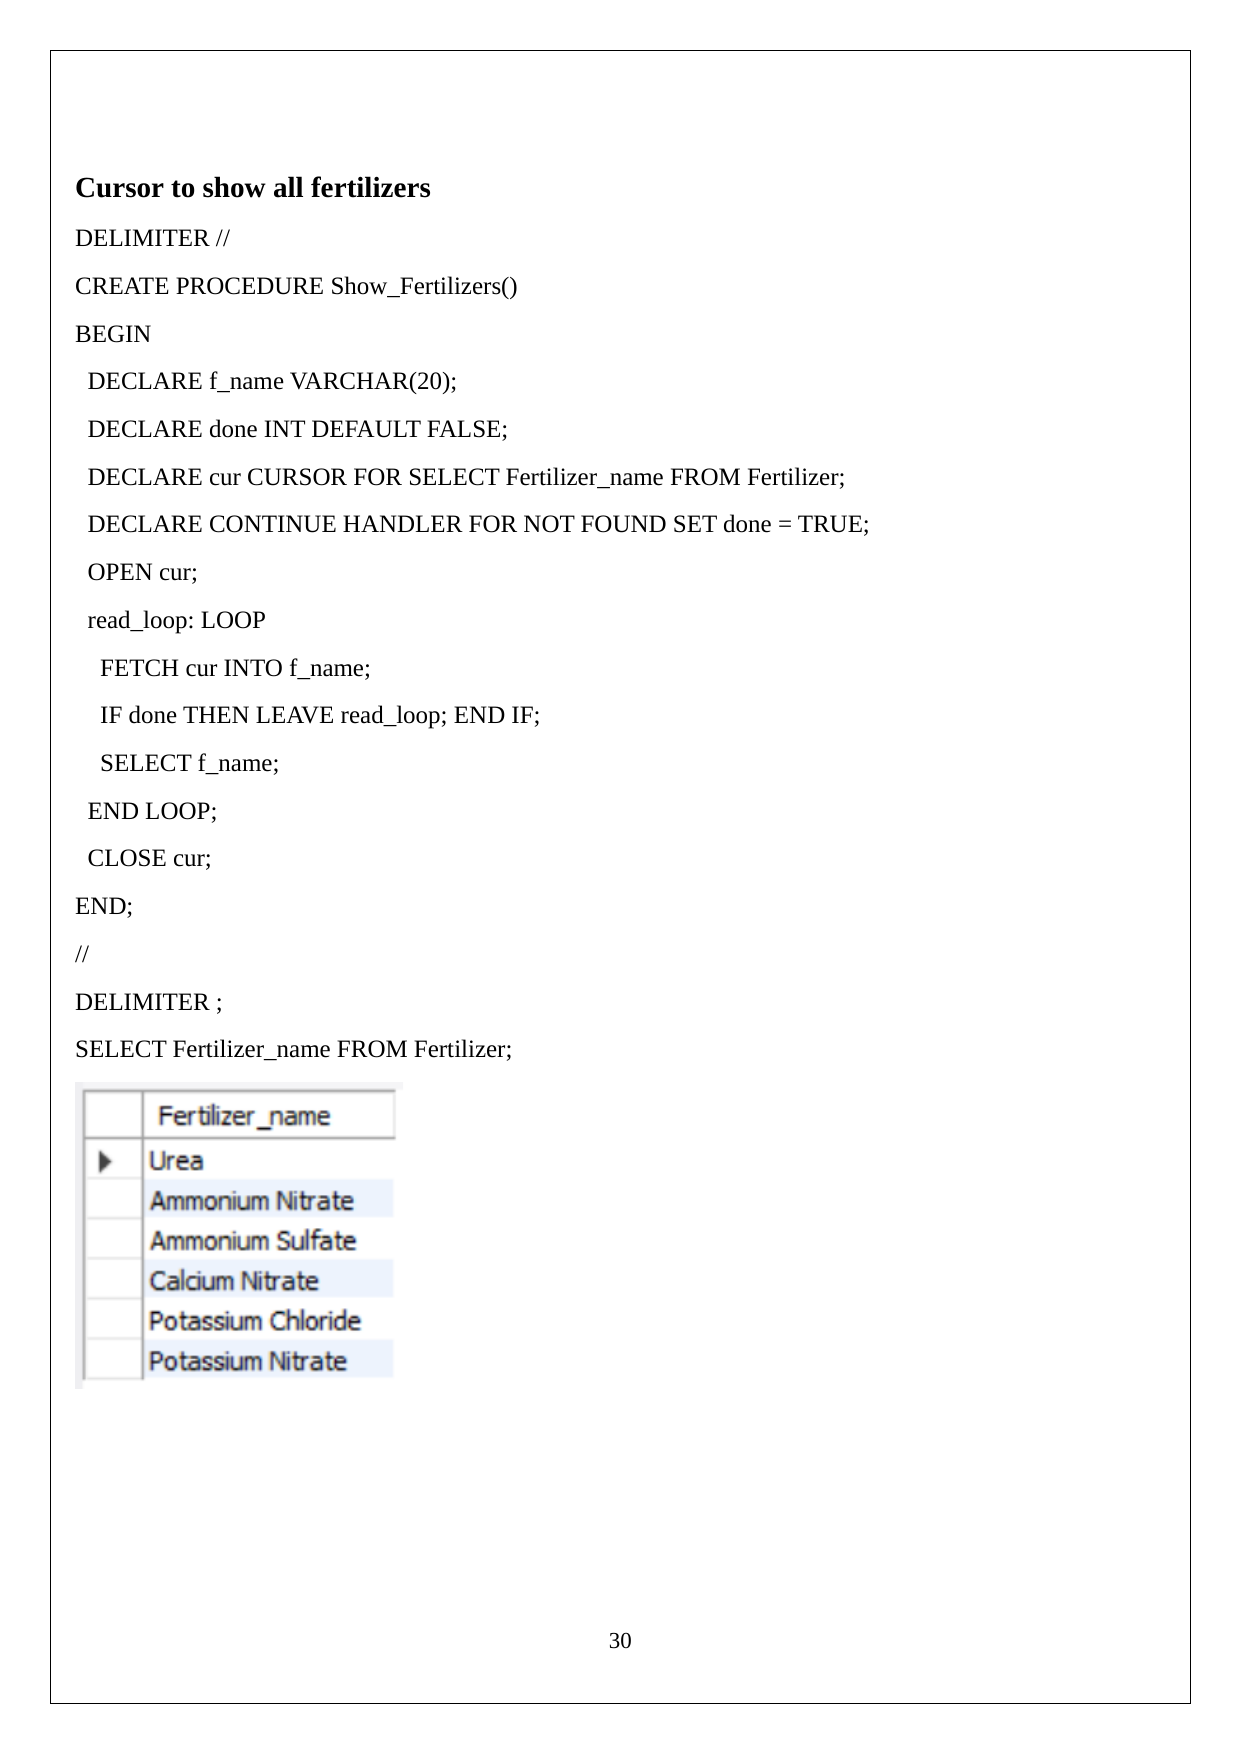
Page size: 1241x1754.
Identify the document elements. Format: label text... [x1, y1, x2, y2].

text END; [75, 891, 1165, 920]
text Cursor to show all fertilizers [75, 170, 1165, 204]
text CLOSE cur; [75, 843, 1165, 872]
text OPEN cur; [75, 557, 1165, 586]
text FETCH cur INTO f_name; [75, 653, 1165, 681]
text CREATE PROCEDURE Show_Fertilizers() [75, 271, 1165, 300]
text SELECT Fertilizer_name FROM Fertilizer; [75, 1034, 1165, 1063]
text IF done THEN LEAVE read_loop; END IF; [75, 700, 1165, 729]
picture [75, 1082, 404, 1389]
text BEGIN [75, 319, 1165, 347]
text DECLARE cur CURSOR FOR SELECT Fertilizer_name FROM Fertilizer; [75, 462, 1165, 491]
text DECLARE done INT DEFAULT FALSE; [75, 414, 1165, 443]
text SELECT f_name; [75, 748, 1165, 777]
text END LOOP; [75, 796, 1165, 824]
text DELIMITER // [75, 223, 1165, 252]
text DECLARE CONTINUE HANDLER FOR NOT FOUND SET done = TRUE; [75, 509, 1165, 538]
text DECLARE f_name VARCHAR(20); [75, 366, 1165, 395]
text read_loop: LOOP [75, 605, 1165, 634]
text // [75, 939, 1165, 968]
text DELIMITER ; [75, 987, 1165, 1015]
